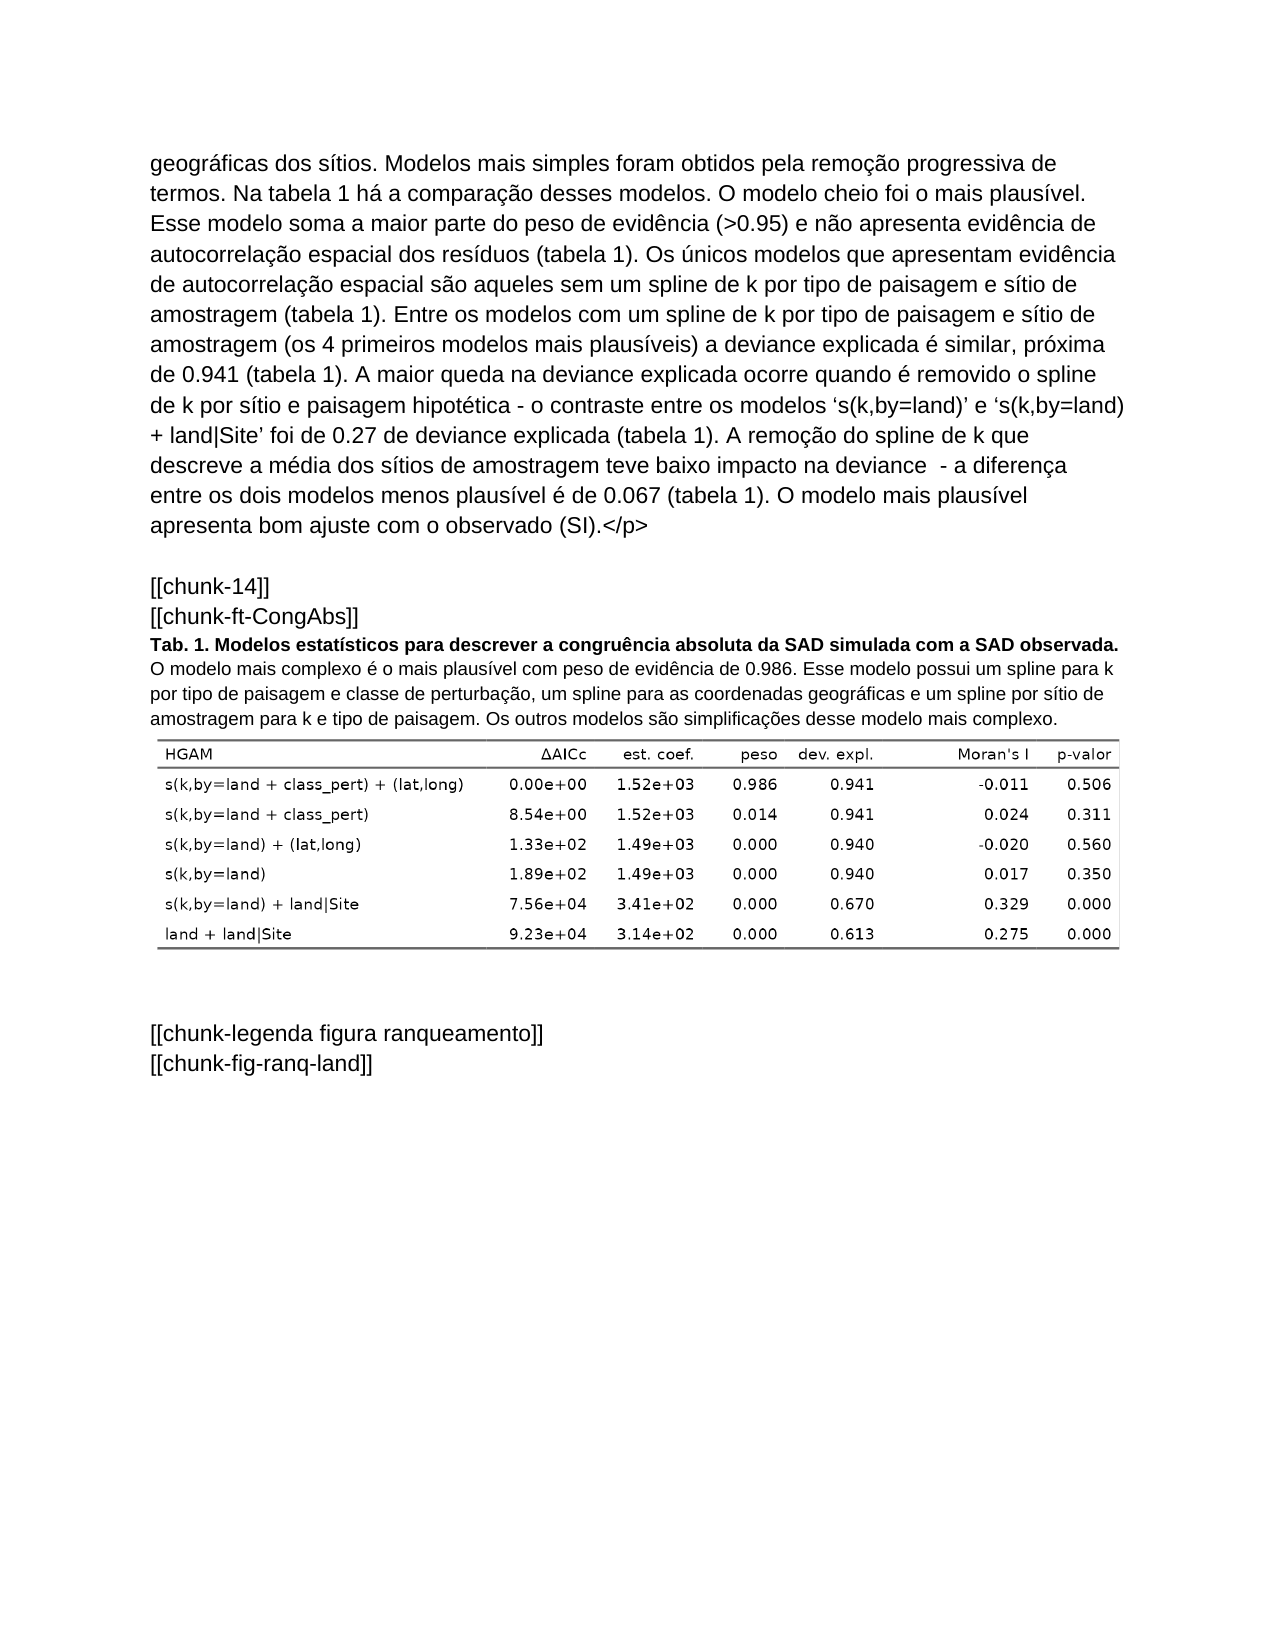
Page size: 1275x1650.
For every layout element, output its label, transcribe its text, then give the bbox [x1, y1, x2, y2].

text [[chunk-fig-ranq-land]] [150, 1050, 1125, 1076]
text [[chunk-14]] [150, 573, 1125, 599]
text [[chunk-legenda figura ranqueamento]] [150, 1020, 1125, 1046]
text Tab. 1. Modelos estatísticos para descrever a congruência absoluta da SAD simulada com a SAD observada. O modelo mais complexo é o mais plausível com peso de evidência de 0.986. Esse modelo possui um spline para k por tipo de paisagem e classe de perturbação, um spline para as coordenadas geográficas e um spline por sítio de amostragem para k e tipo de paisagem. Os outros modelos são simplificações desse modelo mais complexo. [150, 633, 1125, 729]
picture [150, 732, 1125, 956]
text [[chunk-ft-CongAbs]] [150, 603, 1125, 629]
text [150, 150, 1125, 539]
